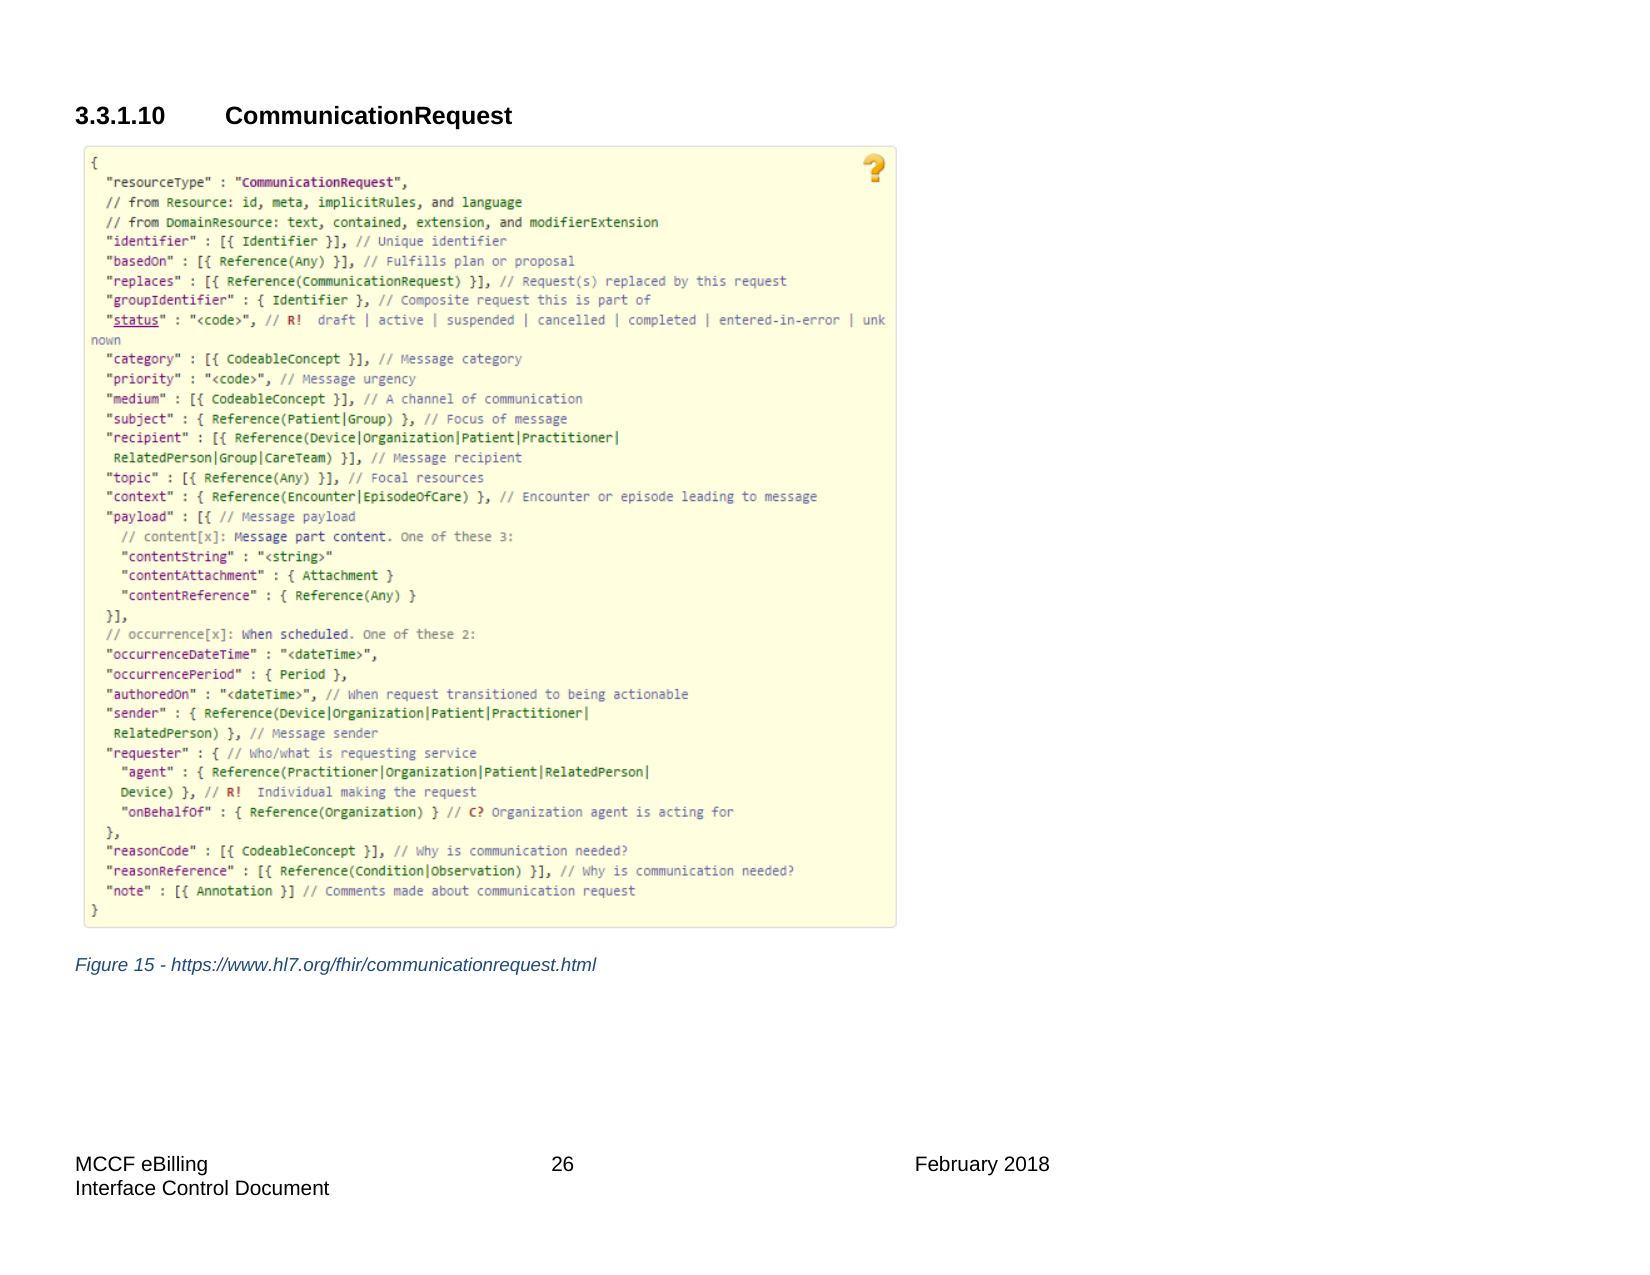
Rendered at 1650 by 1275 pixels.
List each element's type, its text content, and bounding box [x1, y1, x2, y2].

picture [75, 142, 912, 942]
text Figure 15 - https://www.hl7.org/fhir/communicationrequest.html [75, 954, 1575, 975]
subtitle CommunicationRequest [75, 101, 1575, 130]
